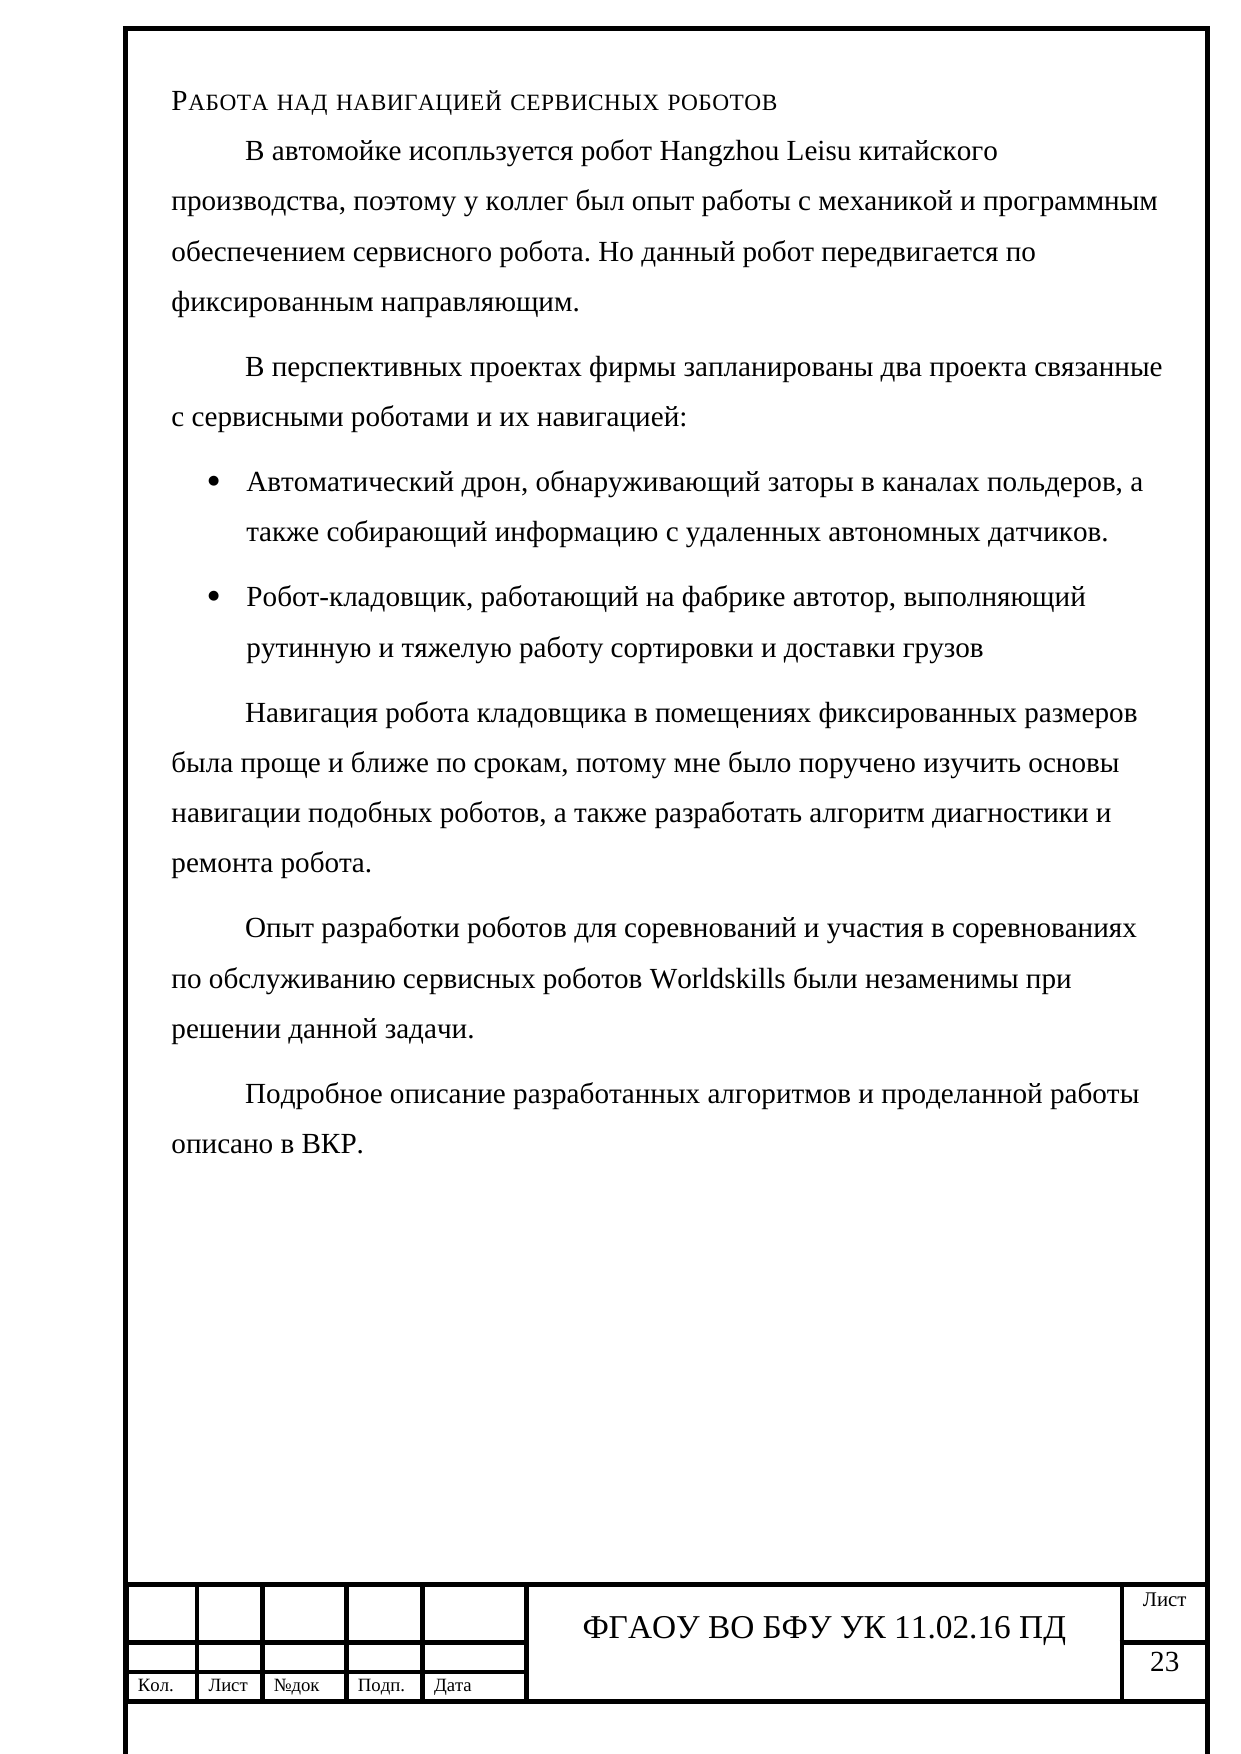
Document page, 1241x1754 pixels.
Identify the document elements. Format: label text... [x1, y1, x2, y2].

list Автоматический дрон, обнаруживающий заторы в каналах польдеров, а также собирающий информацию с удаленных автономных датчиков. [209, 464, 1163, 548]
subtitle Работа над навигацией сервисных роботов [171, 83, 1163, 116]
text Подробное описание разработанных алгоритмов и проделанной работы описано в ВКР. [171, 1076, 1163, 1160]
text В перспективных проектах фирмы запланированы два проекта связанные с сервисными роботами и их навигацией: [171, 349, 1163, 433]
text В автомойке исопльзуется робот Hangzhou Leisu китайского производства, поэтому у коллег был опыт работы с механикой и программным обеспечением сервисного робота. Но данный робот передвигается по фиксированным направляющим. [171, 133, 1163, 317]
text Навигация робота кладовщика в помещениях фиксированных размеров была проще и ближе по срокам, потому мне было поручено изучить основы навигации подобных роботов, а также разработать алгоритм диагностики и ремонта робота. [171, 695, 1163, 879]
list Робот-кладовщик, работающий на фабрике автотор, выполняющий рутинную и тяжелую работу сортировки и доставки грузов [209, 579, 1163, 663]
text Опыт разработки роботов для соревнований и участия в соревнованиях по обслуживанию сервисных роботов Worldskills были незаменимы при решении данной задачи. [171, 911, 1163, 1045]
